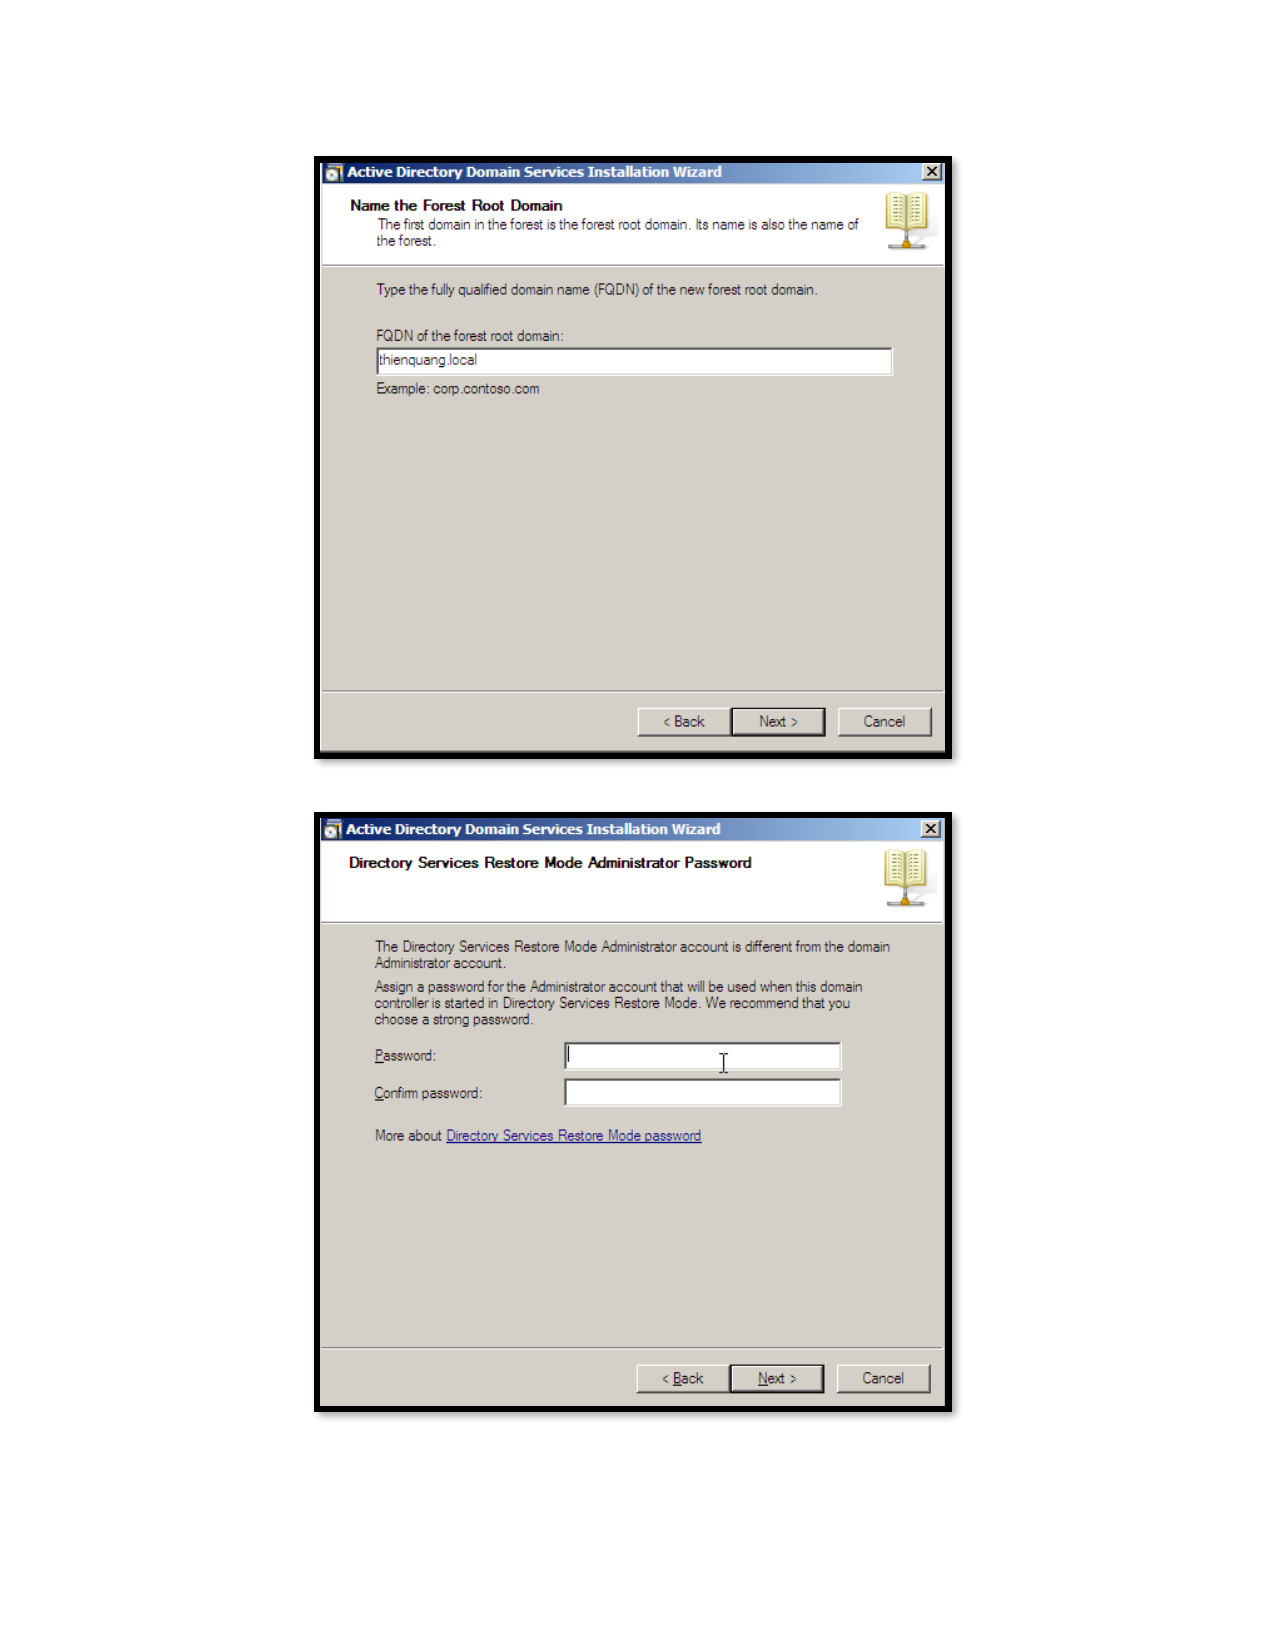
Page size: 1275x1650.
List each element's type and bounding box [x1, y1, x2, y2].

picture [320, 818, 945, 1406]
picture [320, 163, 945, 753]
